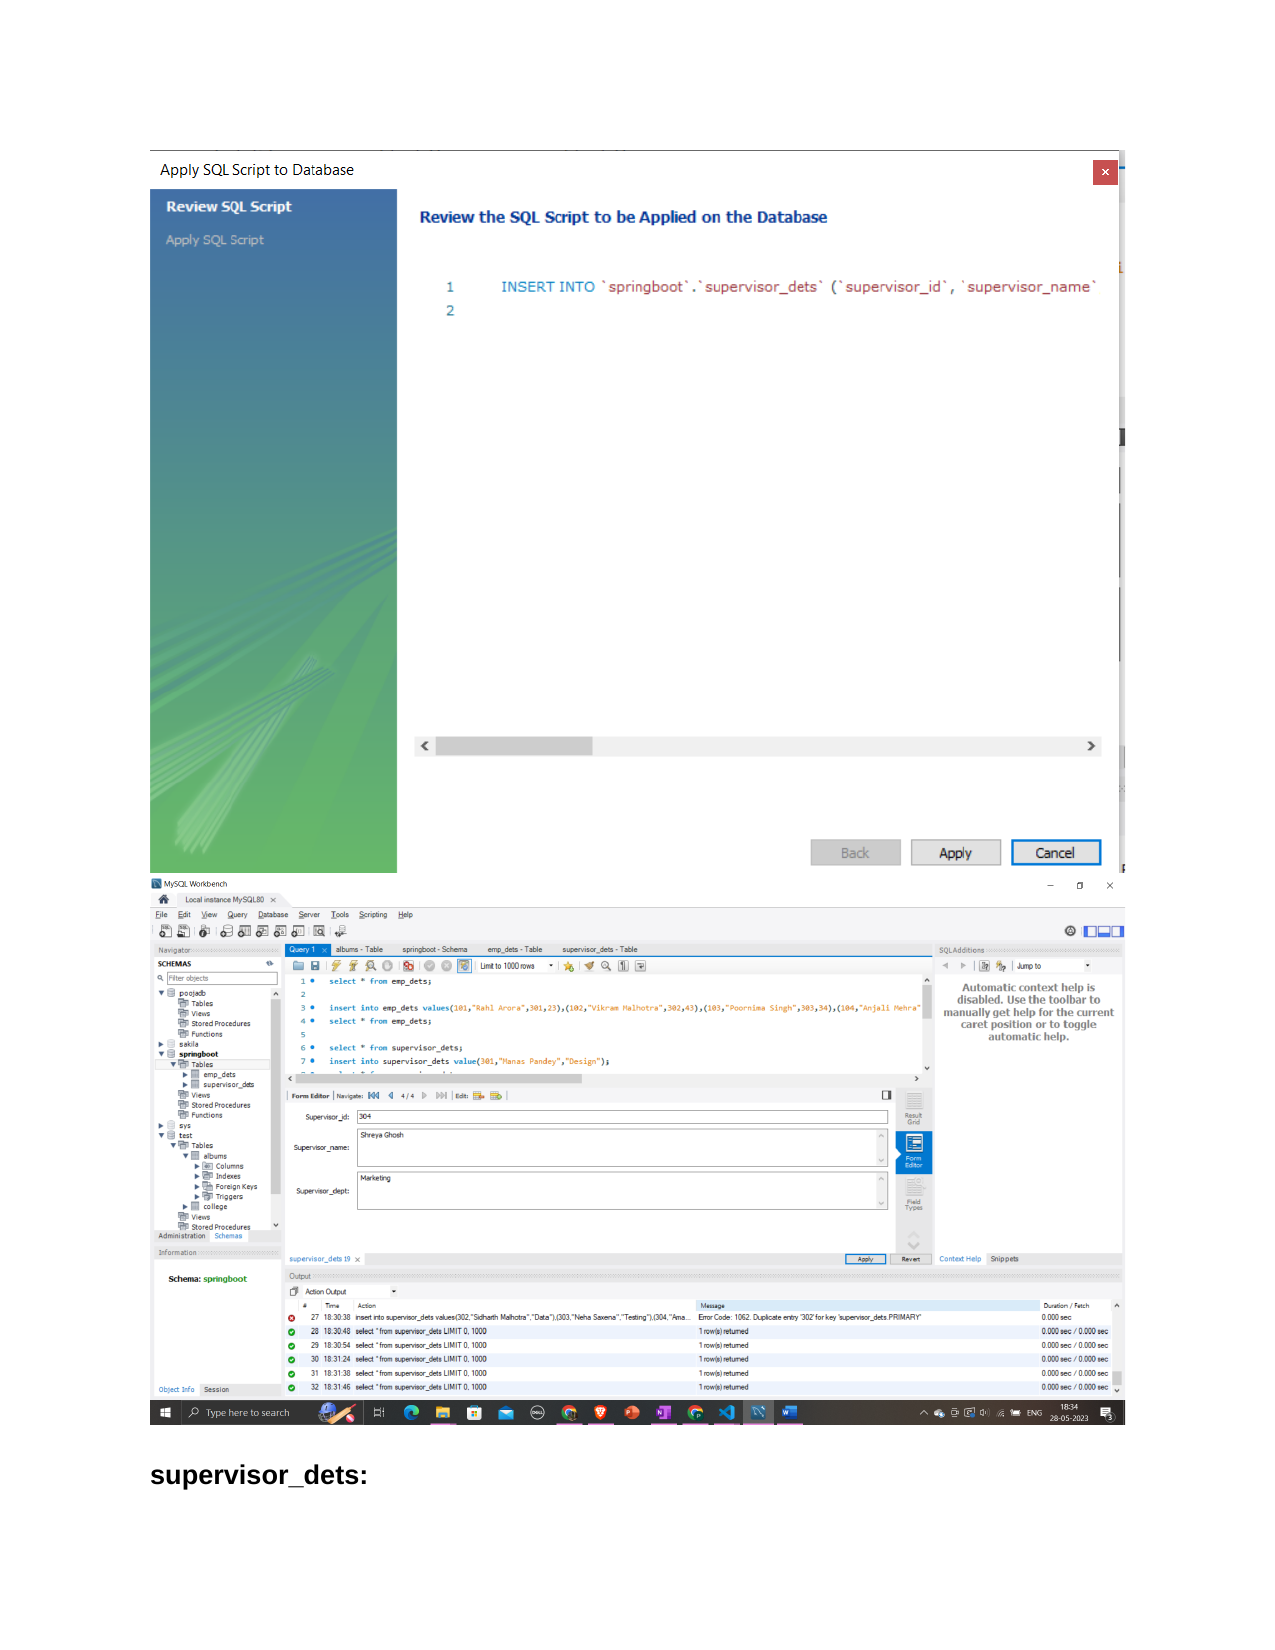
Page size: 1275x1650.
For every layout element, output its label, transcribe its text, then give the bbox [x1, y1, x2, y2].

picture [150, 150, 1125, 873]
text supervisor_dets: [150, 1459, 1125, 1490]
picture [150, 876, 1125, 1425]
